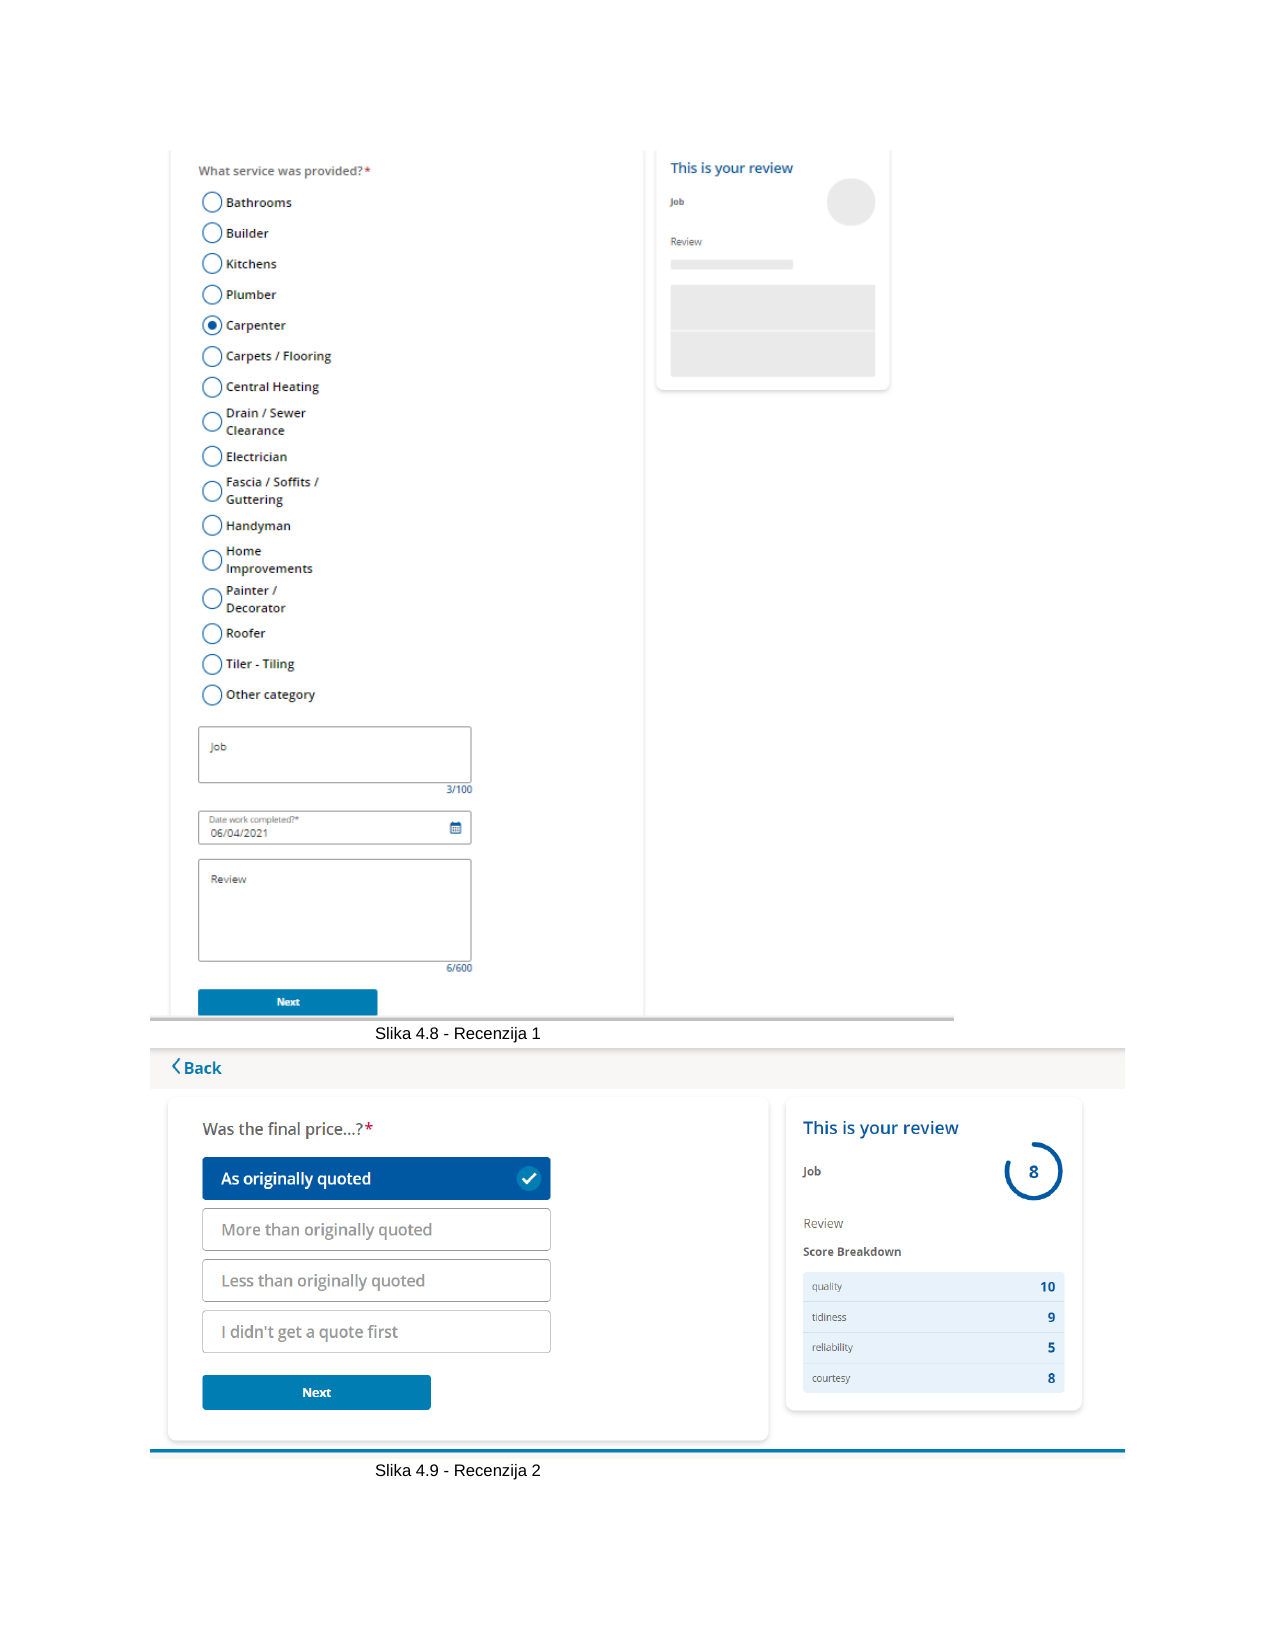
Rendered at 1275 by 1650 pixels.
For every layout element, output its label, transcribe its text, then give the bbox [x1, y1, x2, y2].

text Slika 4.9 - Recenzija 2 [150, 1459, 1125, 1480]
picture [150, 1045, 1125, 1448]
picture [150, 1453, 1125, 1459]
picture [150, 150, 954, 1021]
